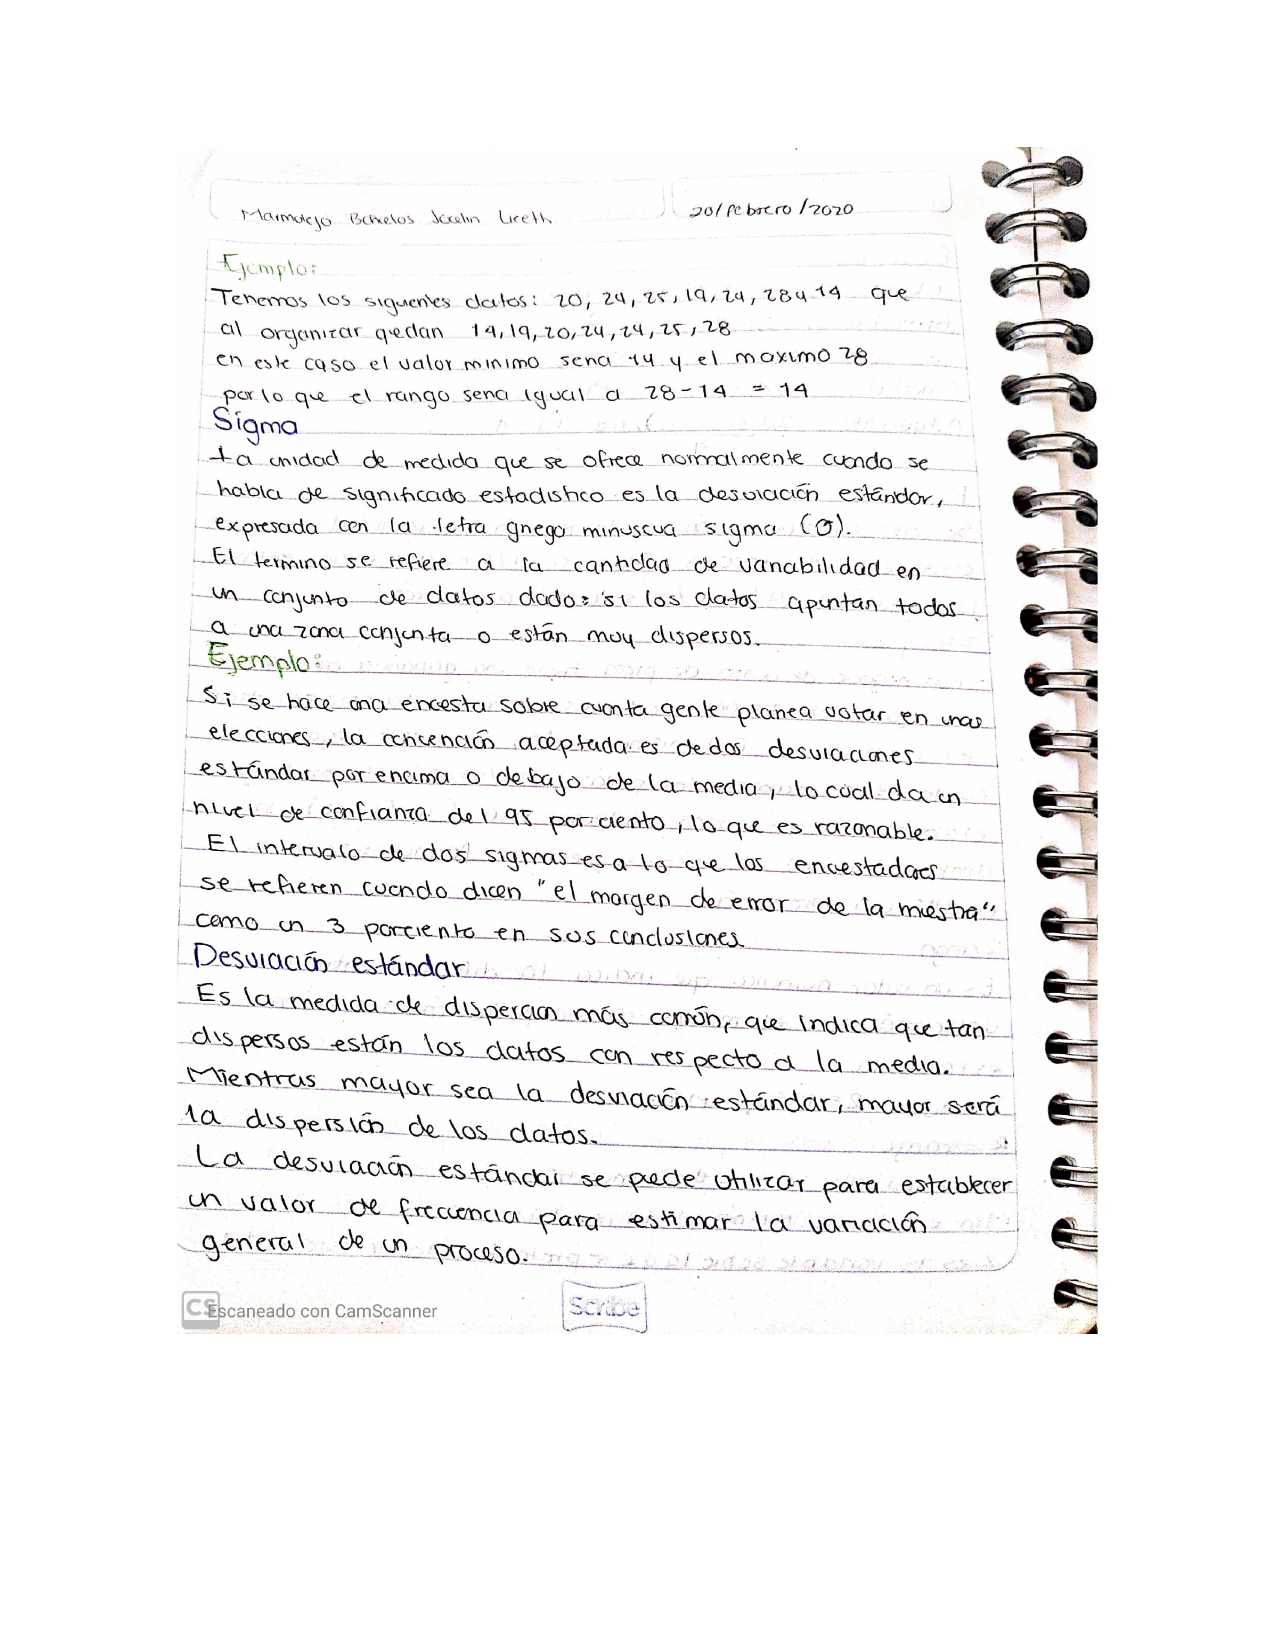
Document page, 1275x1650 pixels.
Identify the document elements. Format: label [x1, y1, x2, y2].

picture [177, 147, 1098, 1334]
